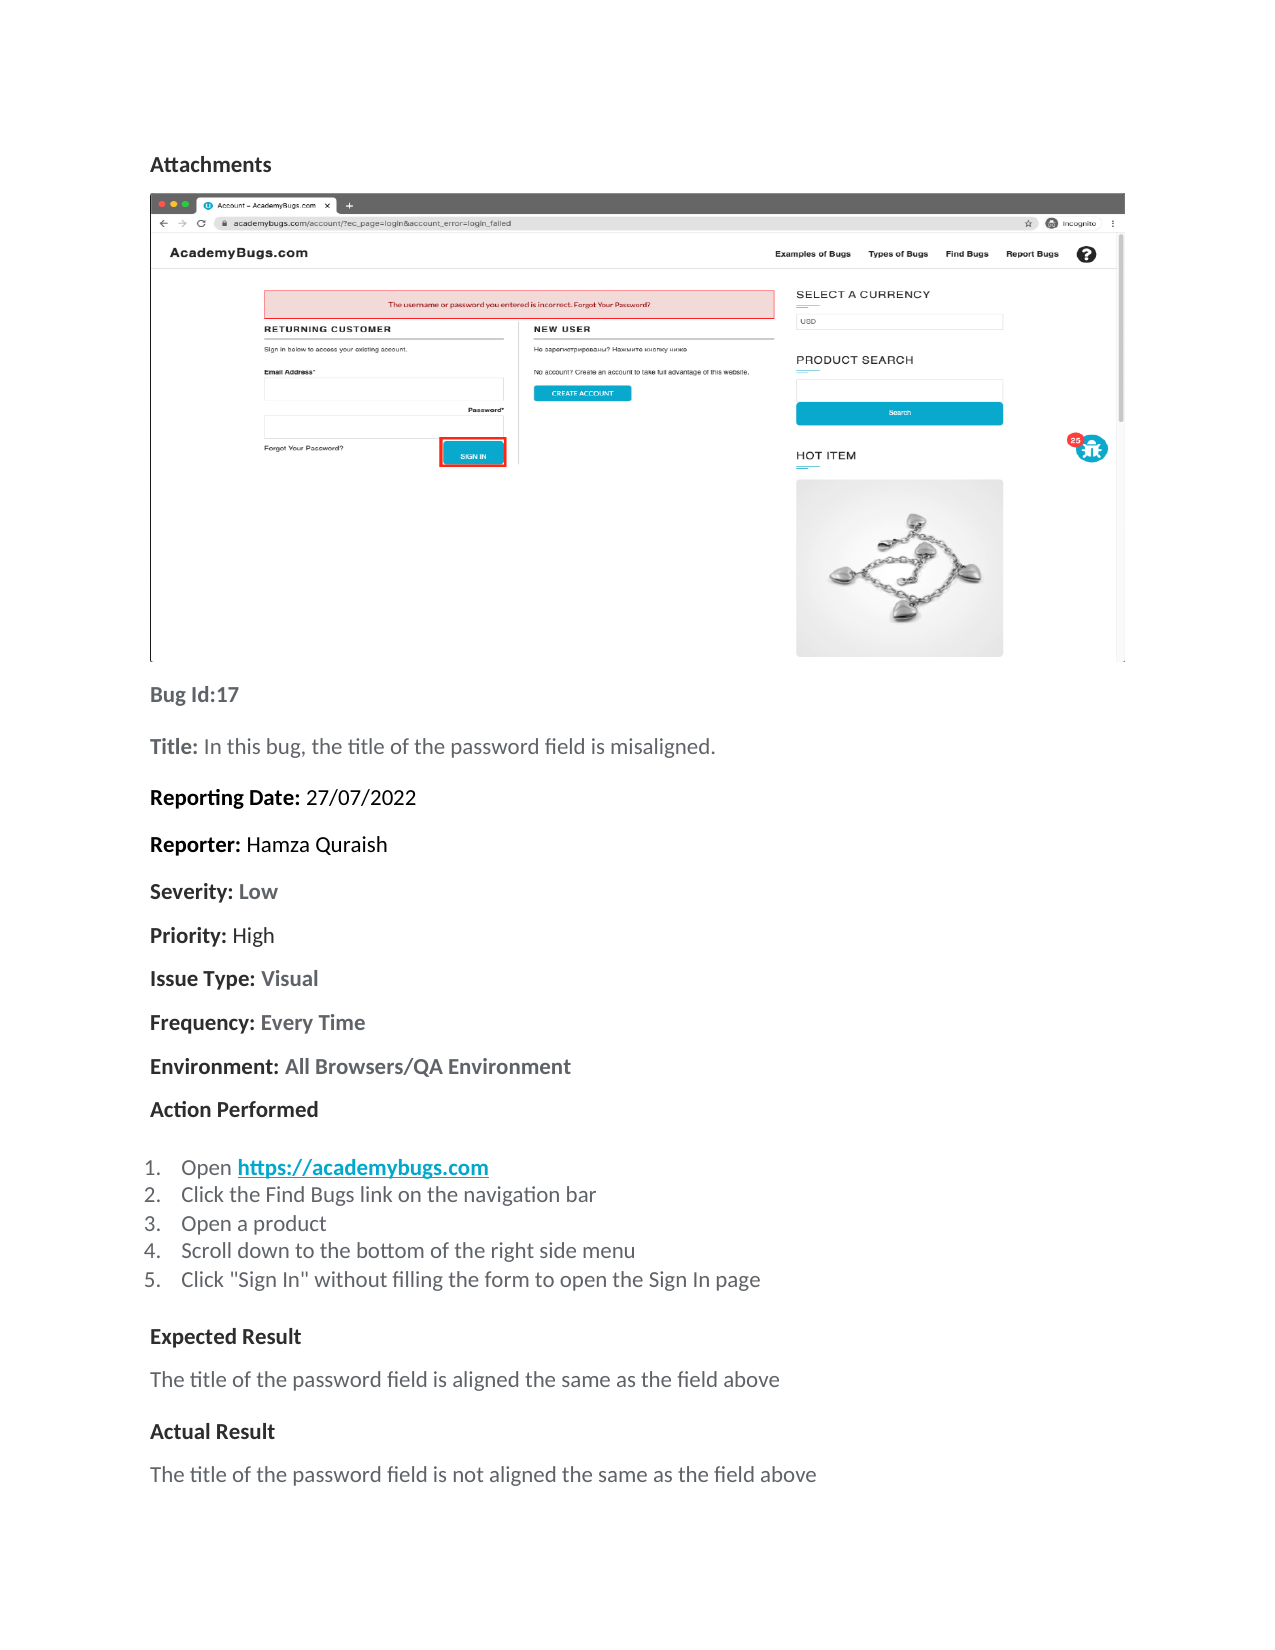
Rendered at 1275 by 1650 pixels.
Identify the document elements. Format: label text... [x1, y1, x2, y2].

subtitle Actual Result [150, 1417, 1125, 1445]
text The title of the password field is not aligned the same as the field above [150, 1461, 1125, 1489]
subtitle Expected Result [150, 1322, 1125, 1350]
text The title of the password field is aligned the same as the field above [150, 1366, 1125, 1393]
list Open https://academybugs.com [144, 1153, 1125, 1181]
subtitle Title: In this bug, the title of the password field is misaligned. [150, 732, 1125, 760]
list Click "Sign In" without filling the form to open the Sign In page [144, 1265, 1125, 1293]
list Click the Find Bugs link on the navigation bar [144, 1181, 1125, 1209]
picture [150, 193, 1125, 662]
subtitle Severity: Low [150, 877, 1125, 905]
subtitle Attachments [150, 150, 1125, 178]
list Open a product [144, 1209, 1125, 1237]
list Scroll down to the bottom of the right side menu [144, 1237, 1125, 1265]
subtitle Issue Type: Visual [150, 964, 1125, 992]
subtitle Frequency: Every Time [150, 1008, 1125, 1036]
text Reporter: Hamza Quraish [150, 830, 1125, 858]
text Bug Id:17 [150, 681, 1125, 708]
subtitle Action Performed [150, 1095, 1125, 1123]
subtitle Priority: High [150, 921, 1125, 949]
subtitle Environment: All Browsers/QA Environment [150, 1052, 1125, 1080]
text Reporting Date: 27/07/2022 [150, 783, 1125, 811]
